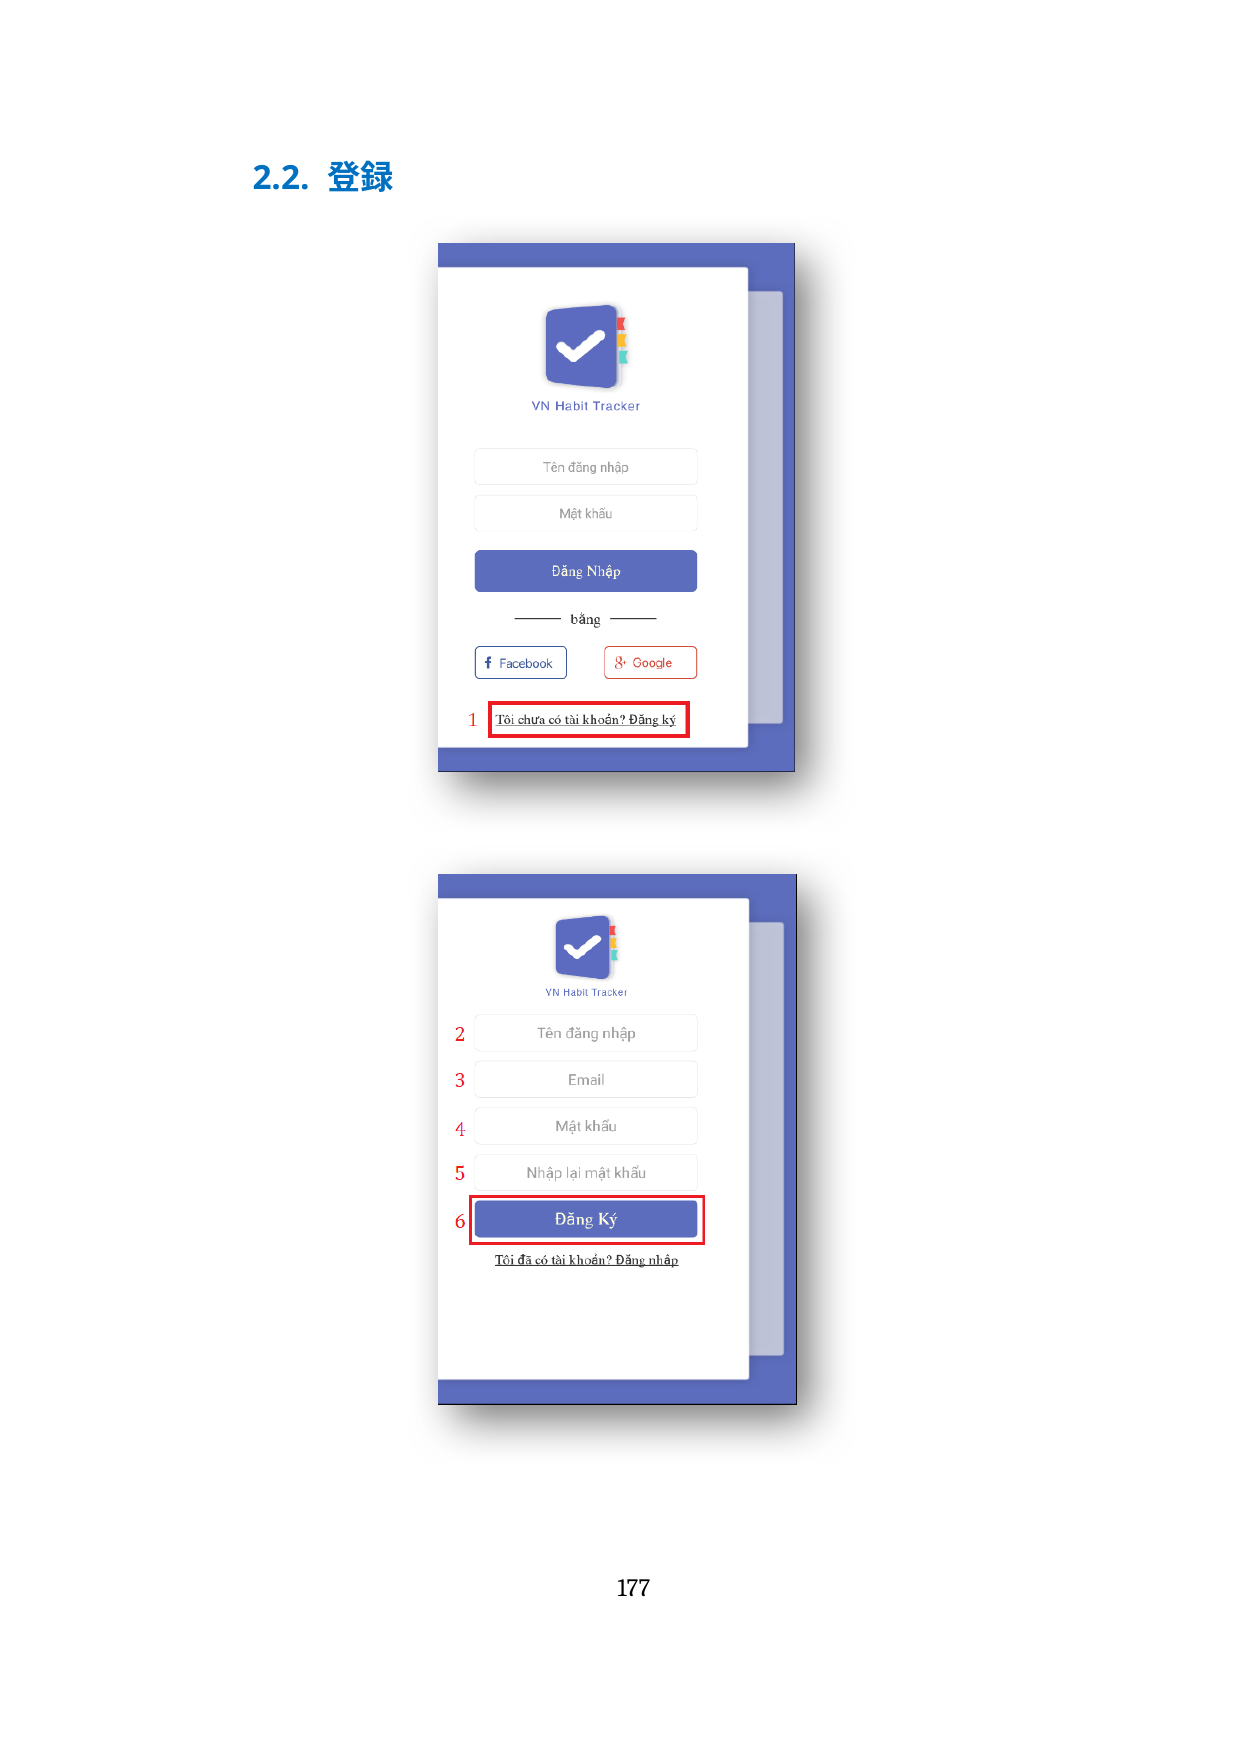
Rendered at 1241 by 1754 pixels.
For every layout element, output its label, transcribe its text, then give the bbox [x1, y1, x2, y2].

picture [438, 243, 795, 772]
picture [438, 874, 797, 1405]
list 登録 [252, 151, 1090, 199]
